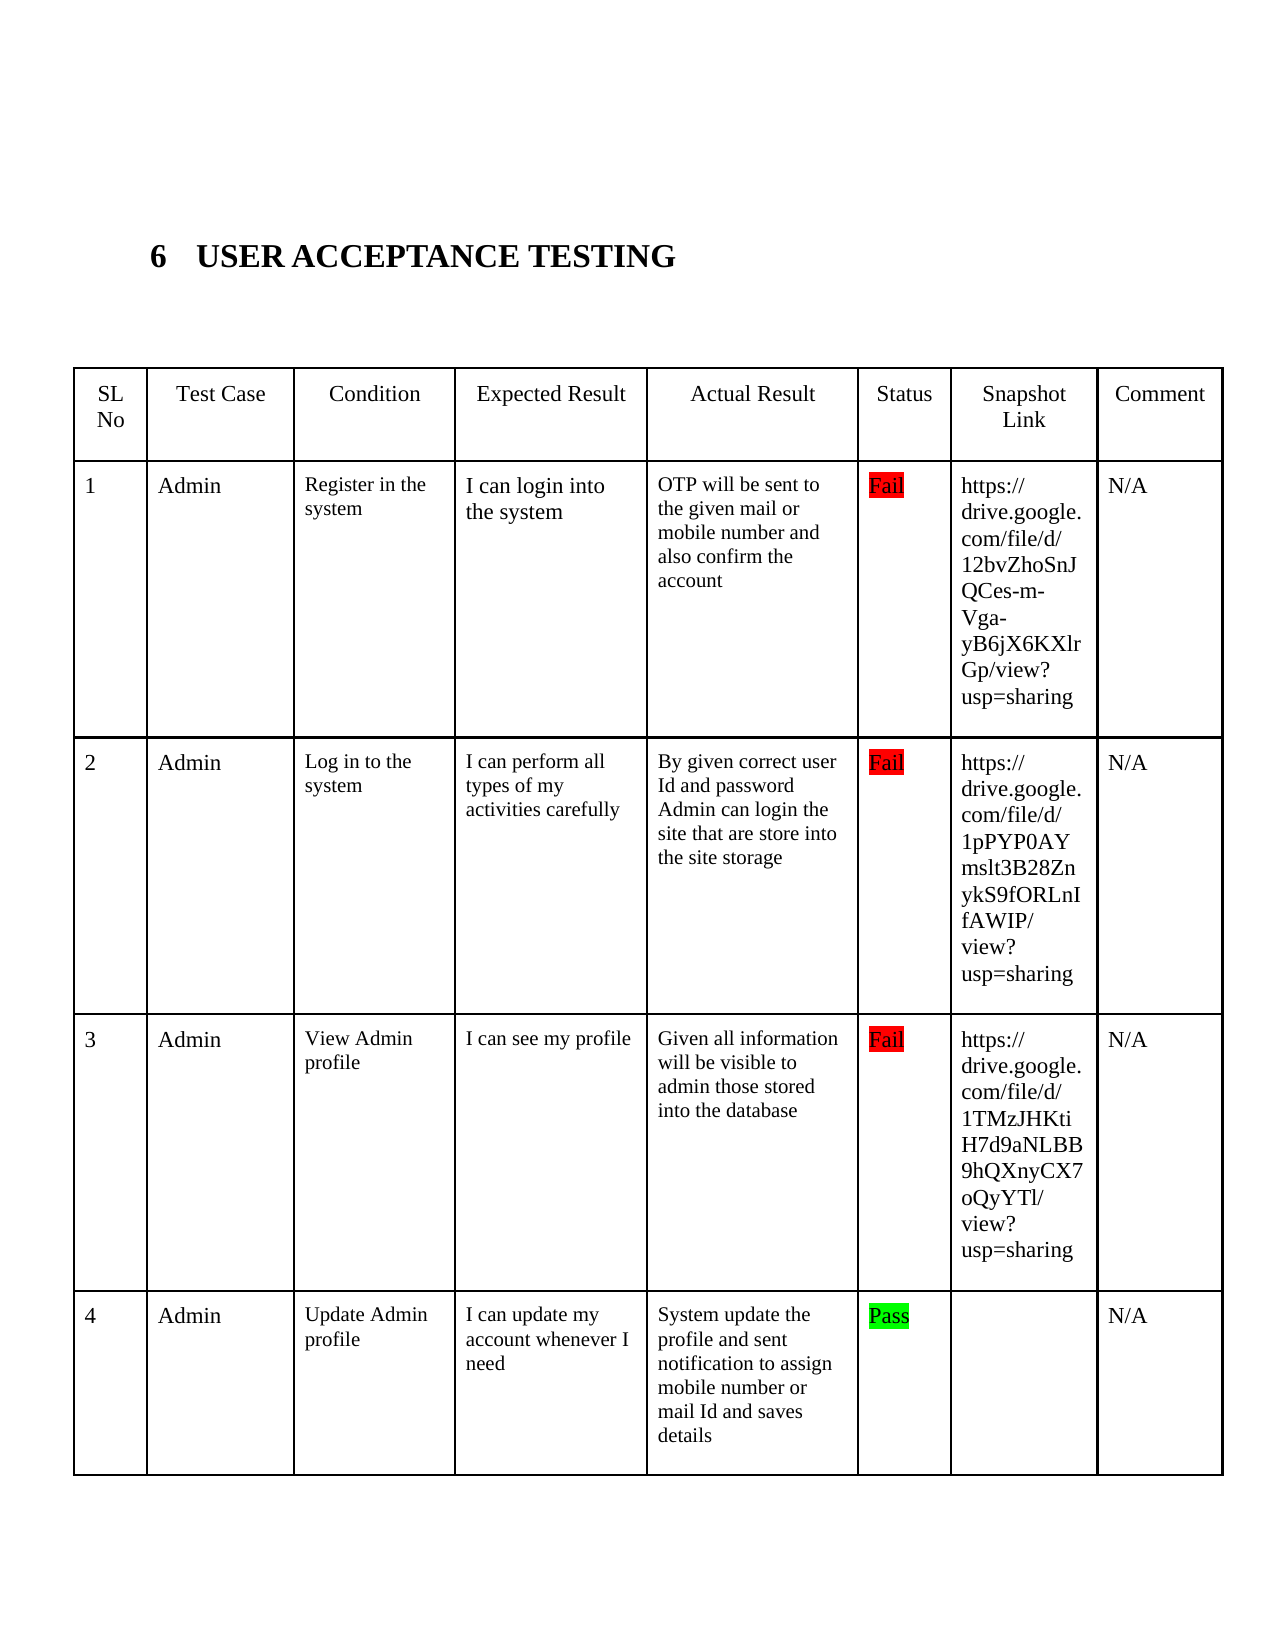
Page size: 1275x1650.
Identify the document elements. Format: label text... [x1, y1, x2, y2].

table_cell https://drive.google.com/file/d/12bvZhoSnJQCes-m-Vga-yB6jX6KXlrGp/view?usp=sharing [952, 462, 1096, 736]
table_cell Admin [148, 739, 293, 1013]
table_cell Log in to the system [295, 739, 454, 1013]
table_cell Fail [859, 739, 950, 1013]
table_header Condition [295, 369, 454, 459]
table_cell Update Admin profile [295, 1292, 454, 1474]
table_cell Admin [148, 462, 293, 736]
table_cell N/A [1099, 739, 1221, 1013]
table_cell I can perform all types of my activities carefully [456, 739, 646, 1013]
table_cell 4 [75, 1292, 146, 1474]
table_cell 1 [75, 462, 146, 736]
table_cell Register in the system [295, 462, 454, 736]
table_header Status [859, 369, 950, 459]
table_cell I can login into the system [456, 462, 646, 736]
table_cell N/A [1099, 462, 1221, 736]
table_cell By given correct user Id and password Admin can login the site that are store into the site storage [648, 739, 857, 1013]
table_header Comment [1099, 369, 1221, 459]
table_cell N/A [1099, 1292, 1221, 1474]
table_header Test Case [148, 369, 293, 459]
table_cell https://drive.google.com/file/d/1pPYP0AYmslt3B28ZnykS9fORLnIfAWIP/view?usp=sharing [952, 739, 1096, 1013]
table_cell I can update my account whenever I need [456, 1292, 646, 1474]
table_cell Fail [859, 462, 950, 736]
table_cell System update the profile and sent notification to assign mobile number or mail Id and saves details [648, 1292, 857, 1474]
table_header Expected Result [456, 369, 646, 459]
table_cell https://drive.google.com/file/d/1TMzJHKtiH7d9aNLBB9hQXnyCX7oQyYTl/view?usp=sharing [952, 1015, 1096, 1290]
table_cell OTP will be sent to the given mail or mobile number and also confirm the account [648, 462, 857, 736]
table_header SL No [75, 369, 146, 459]
text 6 USER ACCEPTANCE TESTING [150, 236, 1125, 275]
table_cell N/A [1099, 1015, 1221, 1290]
table_cell [952, 1292, 1096, 1474]
table_cell Admin [148, 1015, 293, 1290]
table_cell Given all information will be visible to admin those stored into the database [648, 1015, 857, 1290]
table_cell I can see my profile [456, 1015, 646, 1290]
table_cell 2 [75, 739, 146, 1013]
table_header Actual Result [648, 369, 857, 459]
table_cell Admin [148, 1292, 293, 1474]
table_cell 3 [75, 1015, 146, 1290]
table_header Snapshot Link [952, 369, 1096, 459]
table_cell Fail [859, 1015, 950, 1290]
table_cell Pass [859, 1292, 950, 1474]
table_cell View Admin profile [295, 1015, 454, 1290]
